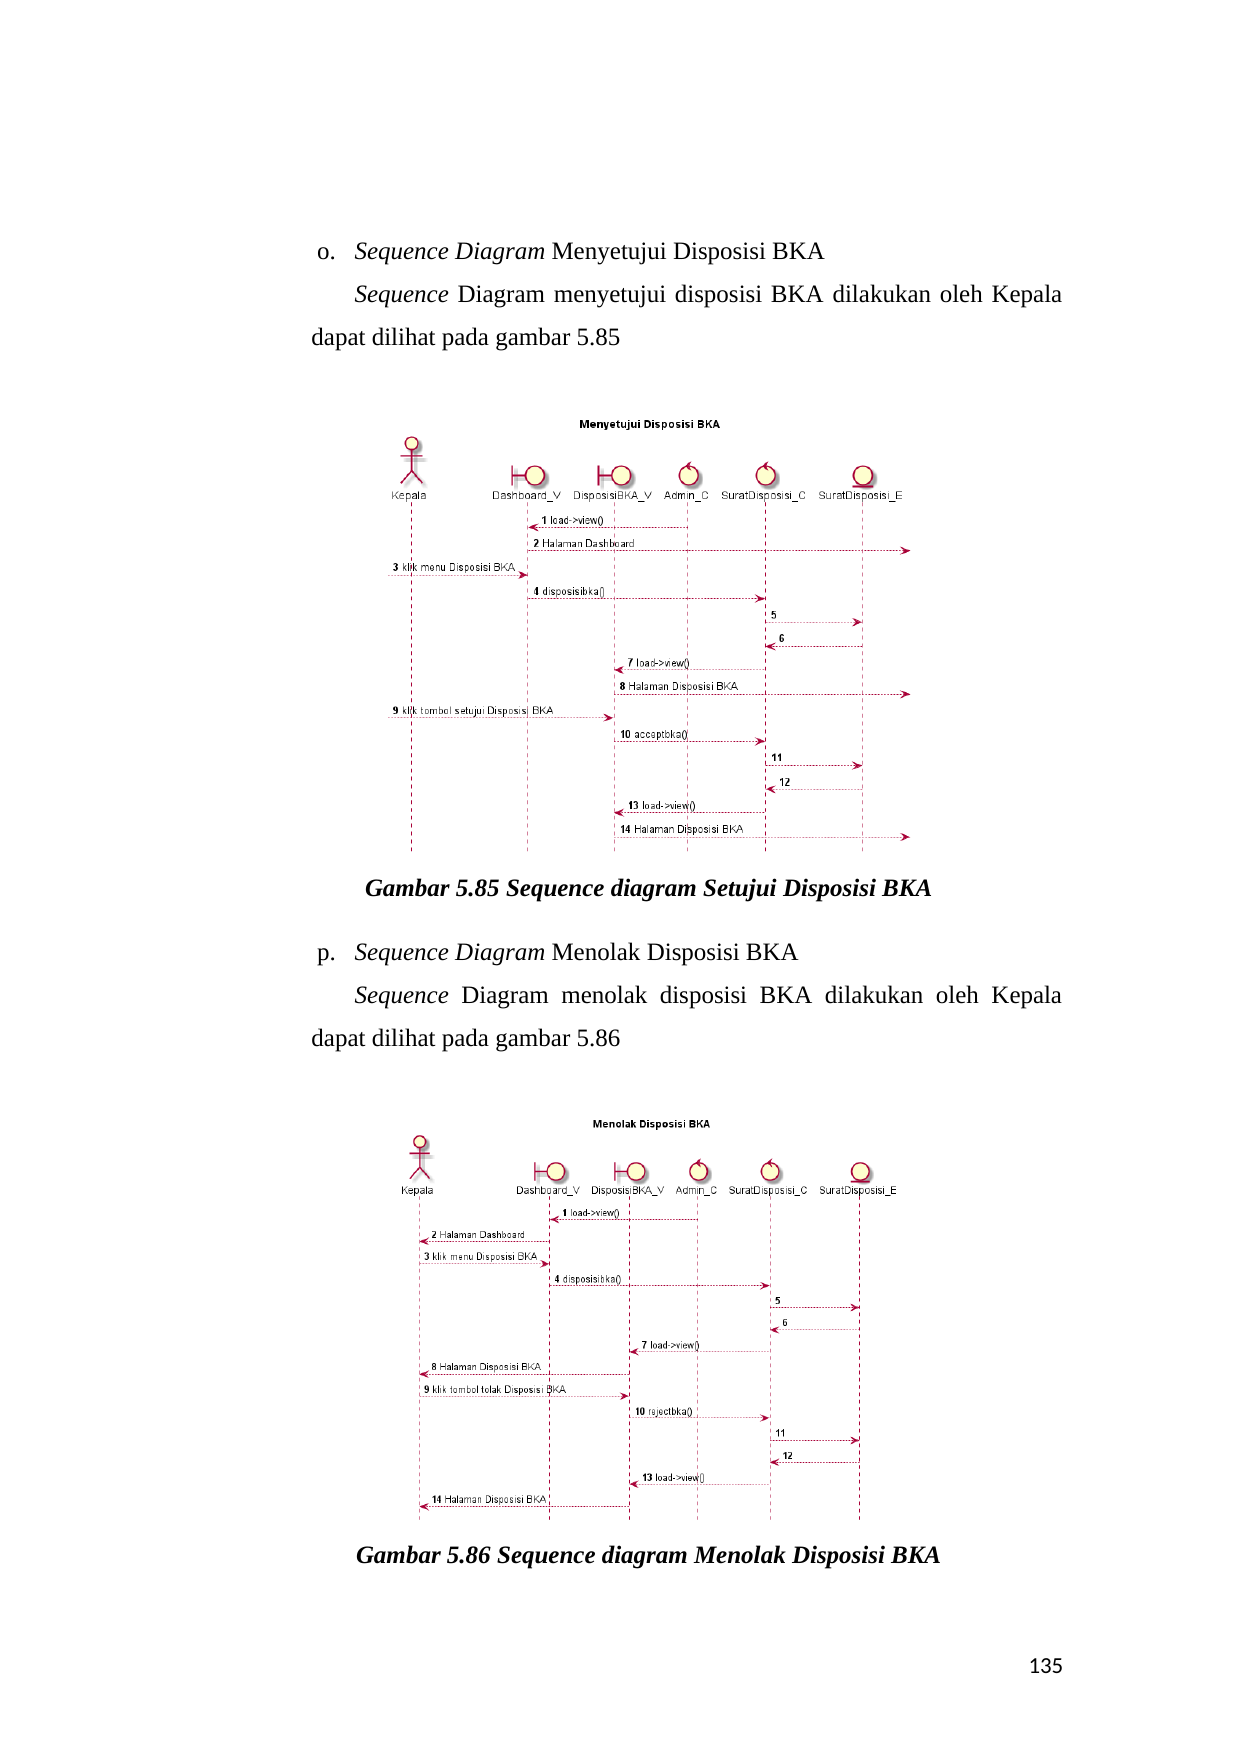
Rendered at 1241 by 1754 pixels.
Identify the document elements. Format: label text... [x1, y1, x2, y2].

picture [396, 1109, 904, 1527]
text Gambar 5.85 Sequence diagram Setujui Disposisi BKA [236, 873, 1063, 901]
list Sequence Diagram menolak disposisi BKA dilakukan oleh Kepala dapat dilihat pada gambar 5.86 [311, 980, 1063, 1052]
text Gambar 5.86 Sequence diagram Menolak Disposisi BKA [236, 1541, 1063, 1569]
list Sequence Diagram menyetujui disposisi BKA dilakukan oleh Kepala dapat dilihat pada gambar 5.85 [311, 279, 1063, 351]
list Sequence Diagram Menolak Disposisi BKA [317, 937, 1063, 965]
picture [386, 408, 914, 859]
list Sequence Diagram Menyetujui Disposisi BKA [317, 236, 1063, 265]
